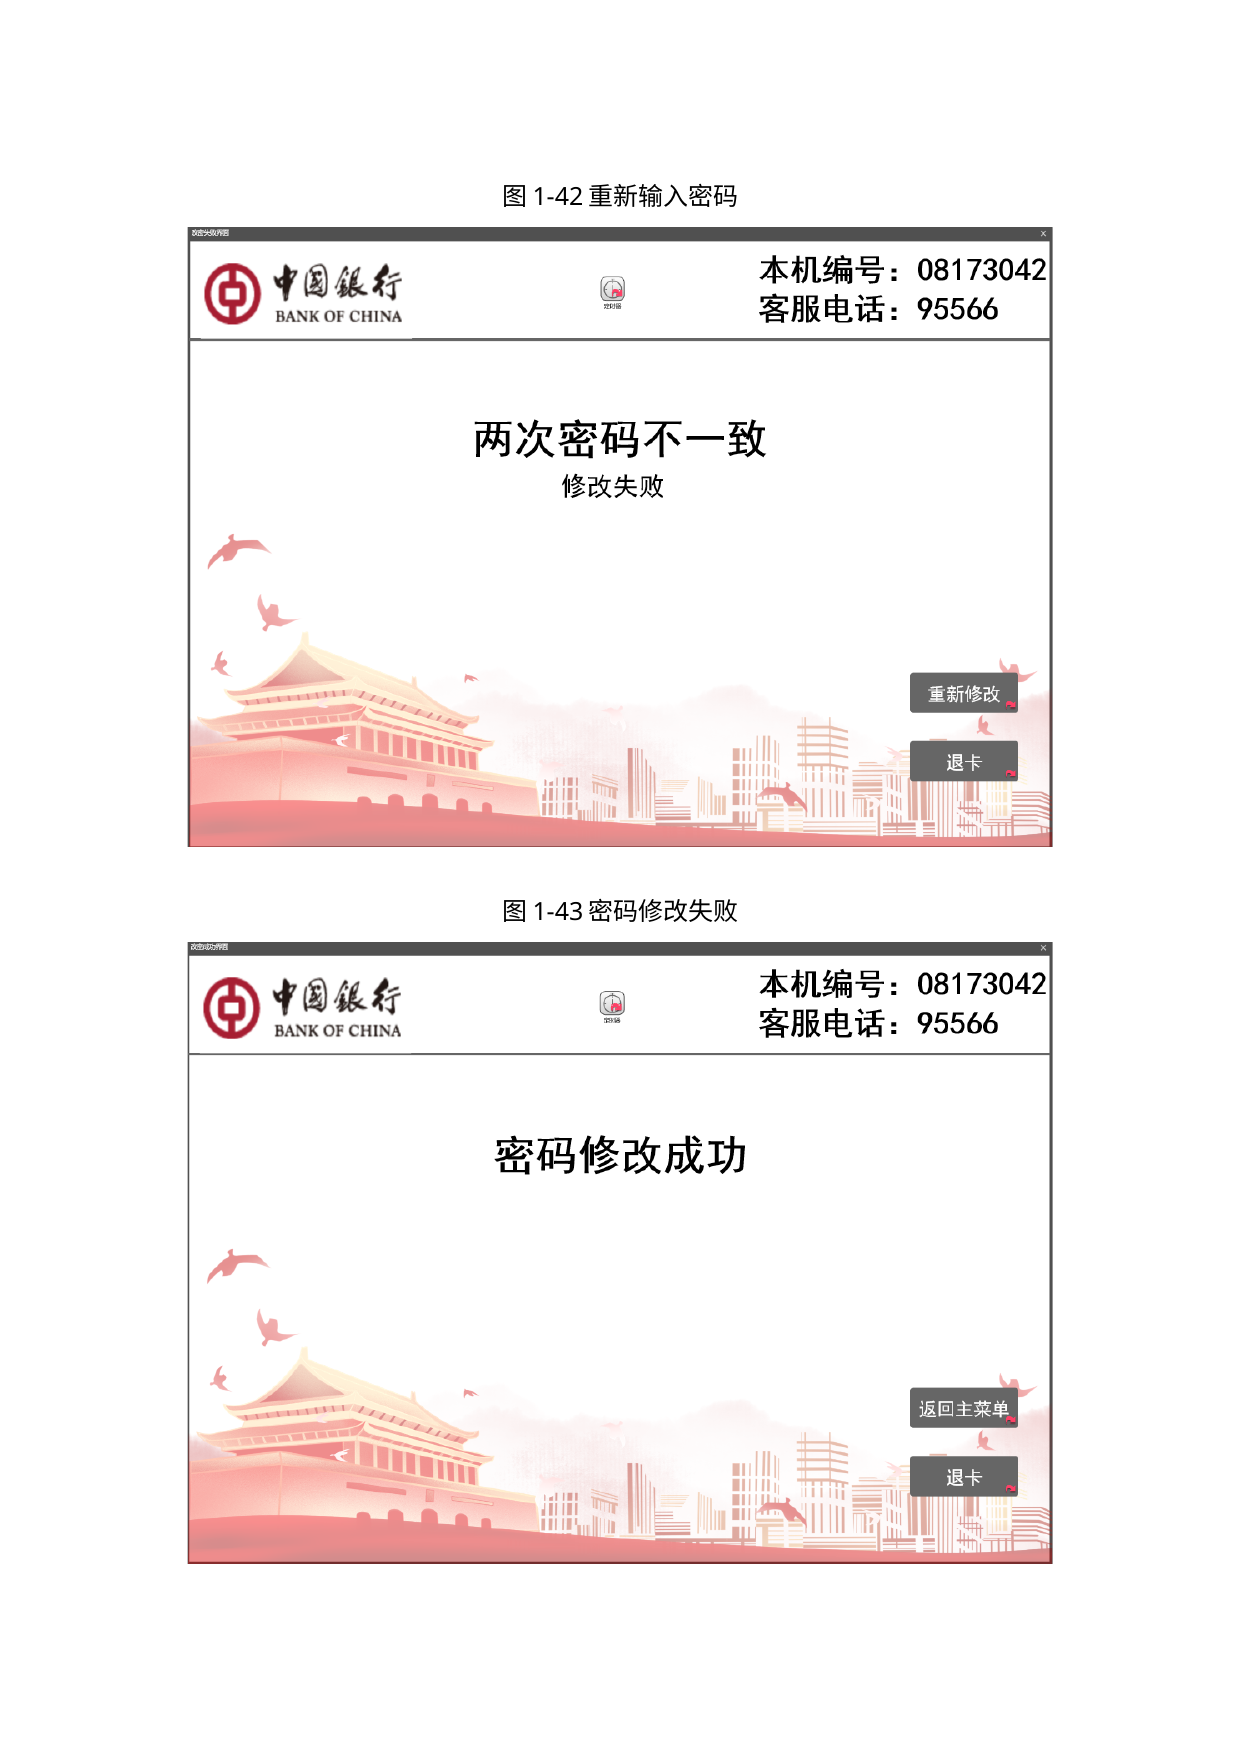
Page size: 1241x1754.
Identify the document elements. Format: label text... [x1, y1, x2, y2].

picture [187, 942, 1053, 1564]
text 图1-43密码修改失败 [187, 877, 1053, 942]
text 图1-42重新输入密码 [187, 162, 1053, 227]
picture [187, 227, 1053, 847]
